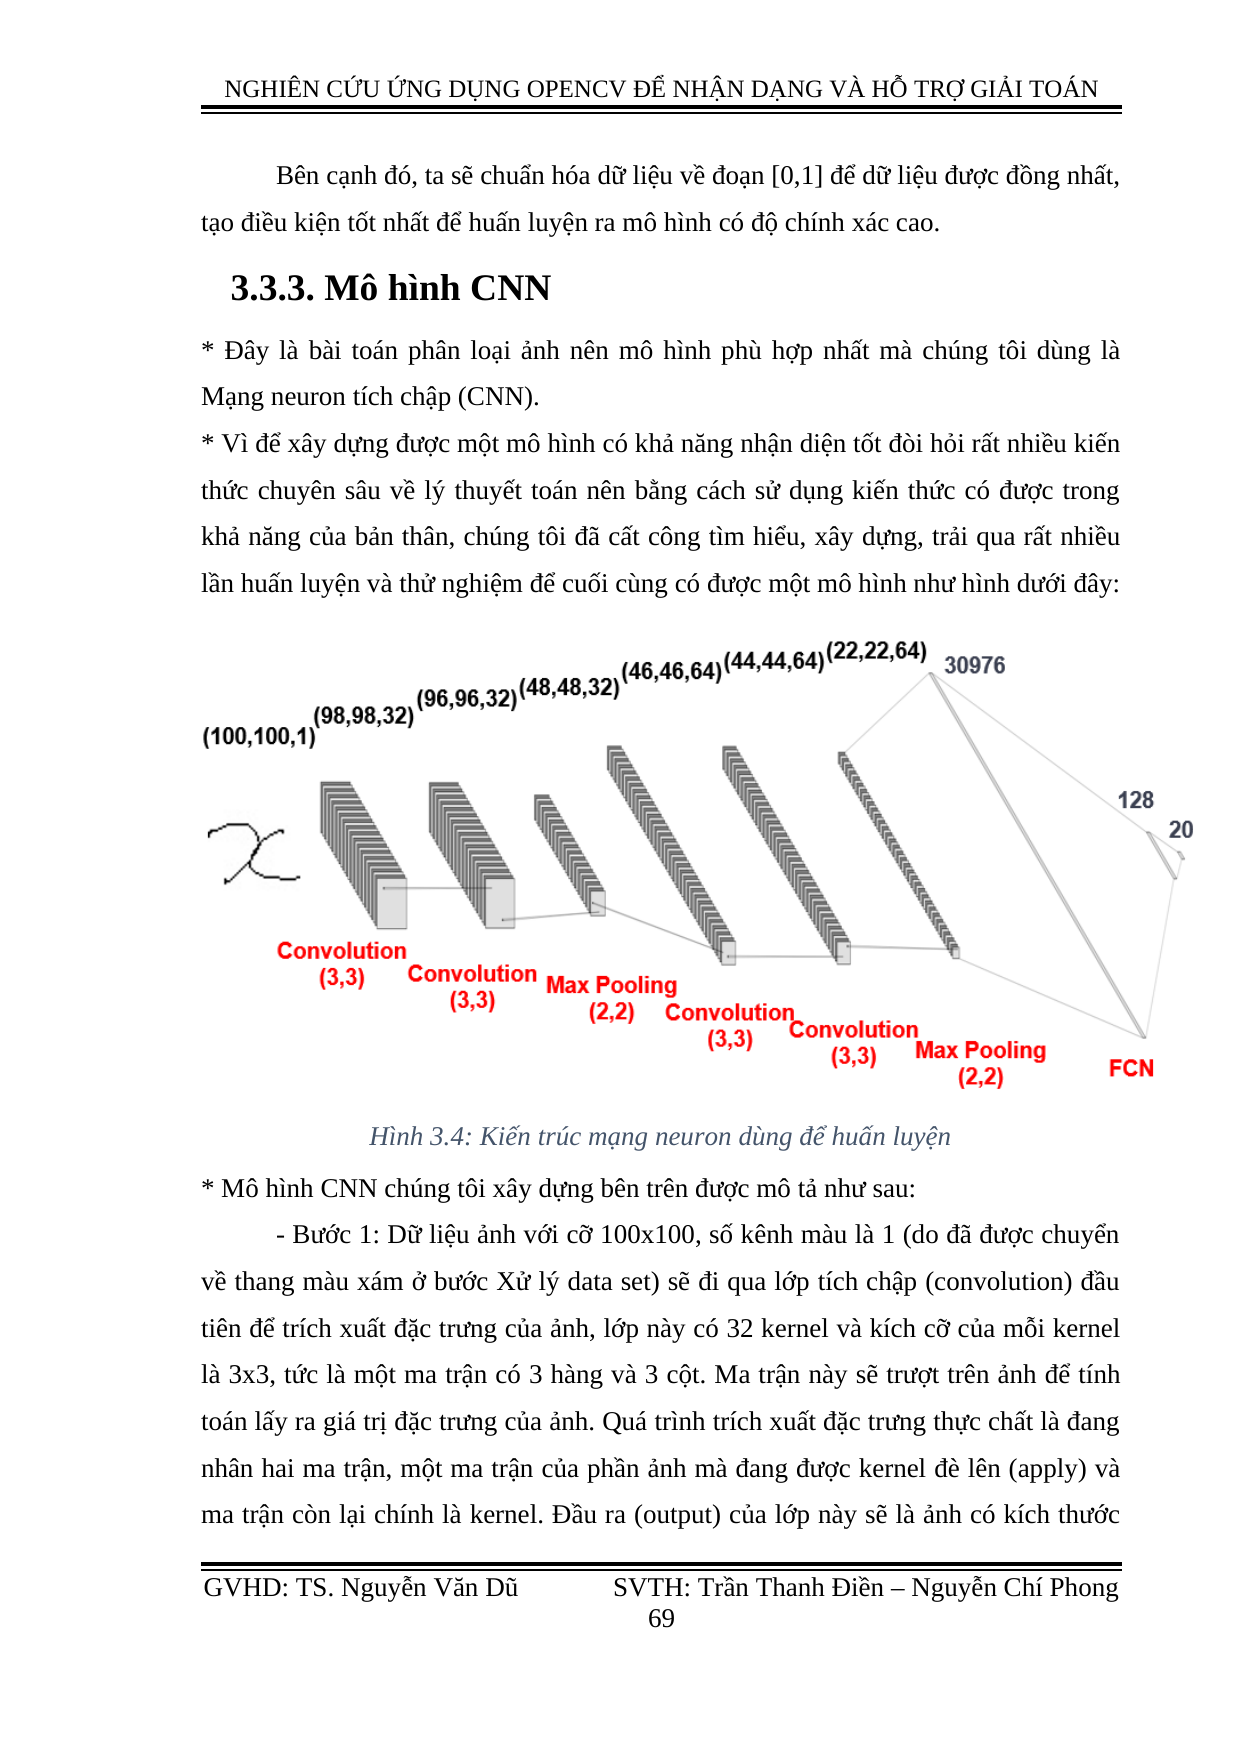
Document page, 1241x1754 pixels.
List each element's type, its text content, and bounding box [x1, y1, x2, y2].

subtitle Mô hình CNN [230, 265, 1122, 308]
picture [200, 613, 1200, 1105]
text * Vì để xây dựng được một mô hình có khả năng nhận diện tốt đòi hỏi rất nhiều kiến thức chuyên sâu về lý thuyết toán nên bằng cách sử dụng kiến thức có được trong khả năng của bản thân, chúng tôi đã cất công tìm hiểu, xây dựng, trải qua rất nhiều lần huấn luyện và thử nghiệm để cuối cùng có được một mô hình như hình dưới đây: [201, 427, 1122, 598]
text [201, 1218, 1122, 1530]
text Hình 3.4: Kiến trúc mạng neuron dùng để huấn luyện [201, 1120, 1122, 1151]
text Bên cạnh đó, ta sẽ chuẩn hóa dữ liệu về đoạn [0,1] để dữ liệu được đồng nhất, tạo điều kiện tốt nhất để huấn luyện ra mô hình có độ chính xác cao. [201, 159, 1122, 237]
text * Mô hình CNN chúng tôi xây dựng bên trên được mô tả như sau: [201, 1172, 1122, 1203]
text * Đây là bài toán phân loại ảnh nên mô hình phù hợp nhất mà chúng tôi dùng là Mạng neuron tích chập (CNN). [201, 334, 1122, 412]
